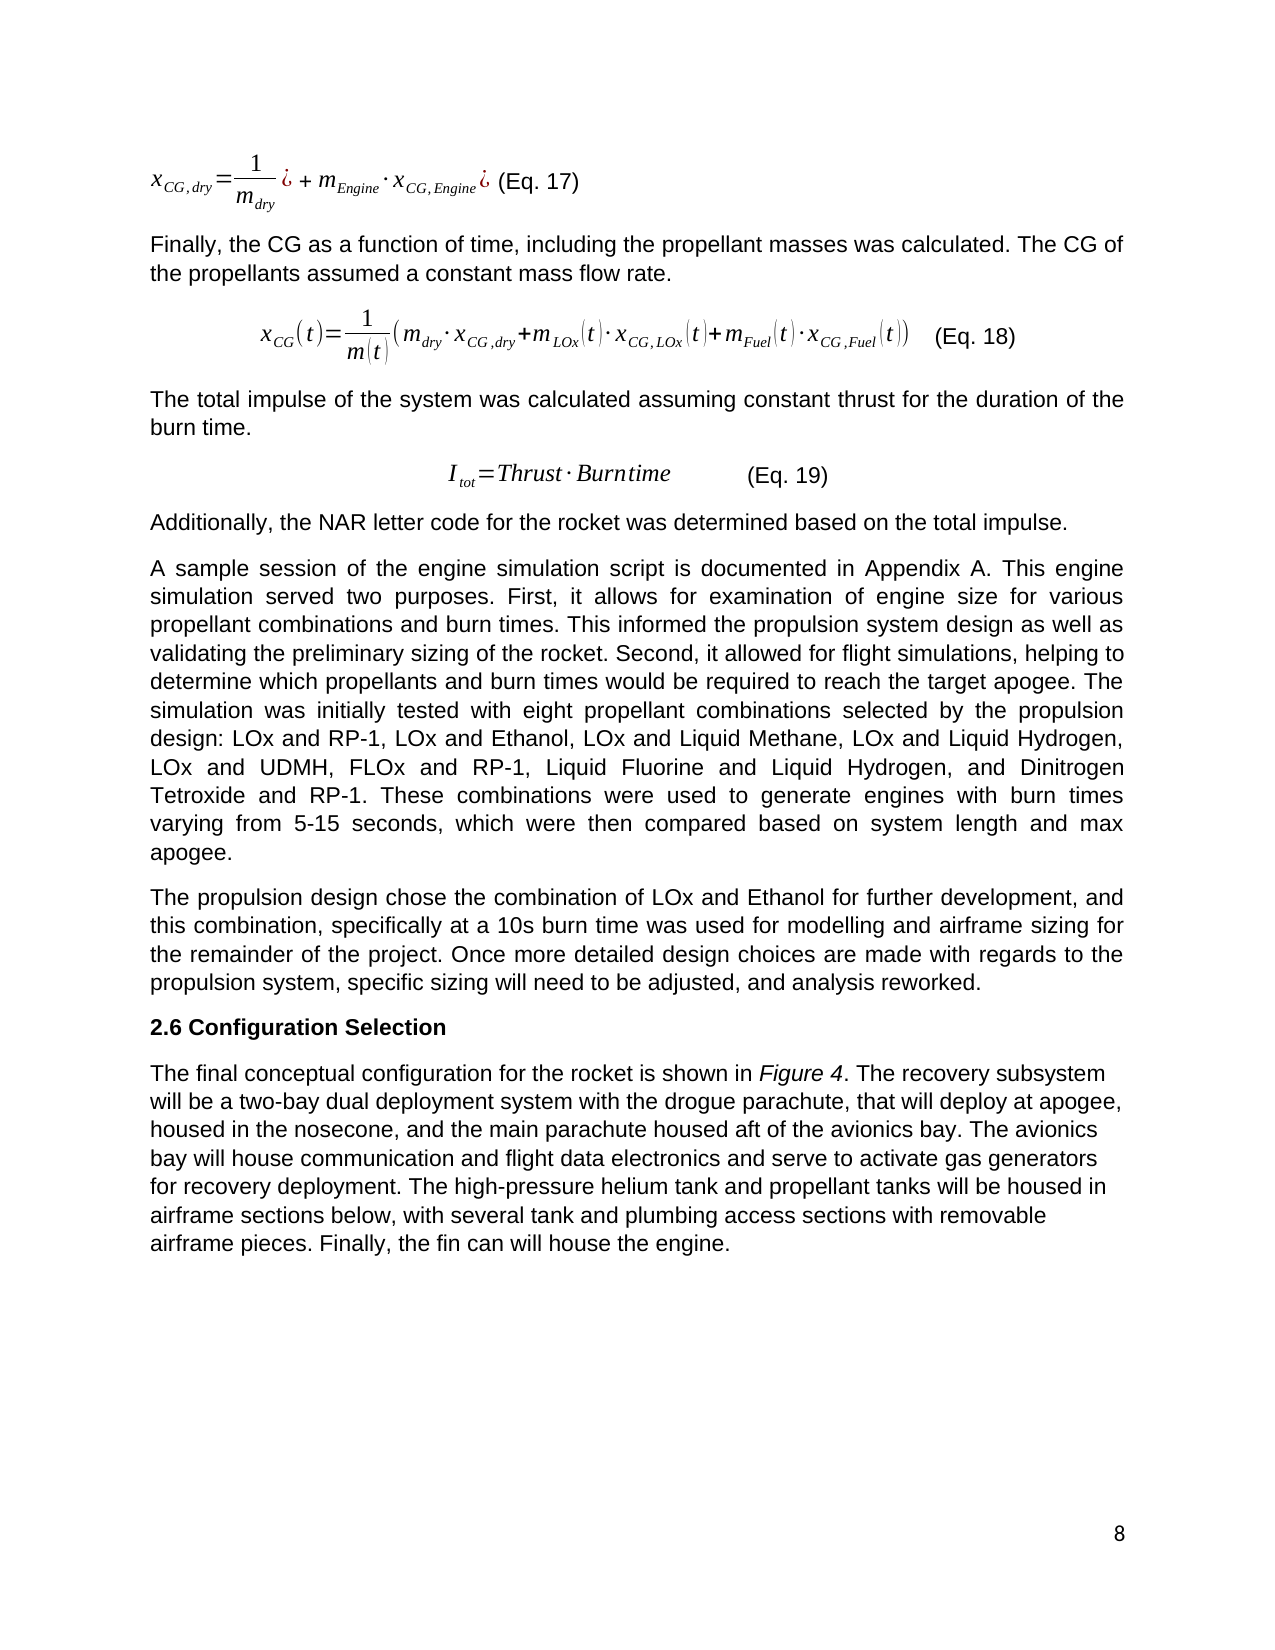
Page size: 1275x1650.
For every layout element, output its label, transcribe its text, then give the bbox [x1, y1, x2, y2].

text The final conceptual configuration for the rocket is shown in Figure 4. The recovery subsystem will be a two-bay dual deployment system with the drogue parachute, that will deploy at apogee, housed in the nosecone, and the main parachute housed aft of the avionics bay. The avionics bay will house communication and flight data electronics and serve to activate gas generators for recovery deployment. The high-pressure helium tank and propellant tanks will be housed in airframe sections below, with several tank and plumbing access sections with removable airframe pieces. Finally, the fin can will house the engine. [150, 1059, 1125, 1256]
text Additionally, the NAR letter code for the rocket was determined based on the total impulse. [150, 509, 1125, 536]
text (Eq. 18) [150, 305, 1125, 367]
text Finally, the CG as a function of time, including the propellant masses was calculated. The CG of the propellants assumed a constant mass flow rate. [150, 231, 1125, 286]
text The total impulse of the system was calculated assuming constant thrust for the duration of the burn time. [150, 386, 1125, 441]
text 2.6 Configuration Selection [150, 1014, 1125, 1041]
text (Eq. 19) [150, 459, 1125, 491]
text + (Eq. 17) [150, 150, 1125, 213]
text A sample session of the engine simulation script is documented in Appendix A. This engine simulation served two purposes. First, it allows for examination of engine size for various propellant combinations and burn times. This informed the propulsion system design as well as validating the preliminary sizing of the rocket. Second, it allowed for flight simulations, helping to determine which propellants and burn times would be required to reach the target apogee. The simulation was initially tested with eight propellant combinations selected by the propulsion design: LOx and RP-1, LOx and Ethanol, LOx and Liquid Methane, LOx and Liquid Hydrogen, LOx and UDMH, FLOx and RP-1, Liquid Fluorine and Liquid Hydrogen, and Dinitrogen Tetroxide and RP-1. These combinations were used to generate engines with burn times varying from 5-15 seconds, which were then compared based on system length and max apogee. [150, 554, 1125, 865]
text The propulsion design chose the combination of LOx and Ethanol for further development, and this combination, specifically at a 10s burn time was used for modelling and airframe sizing for the remainder of the project. Once more detailed design choices are made with regards to the propulsion system, specific sizing will need to be adjusted, and analysis reworked. [150, 884, 1125, 996]
